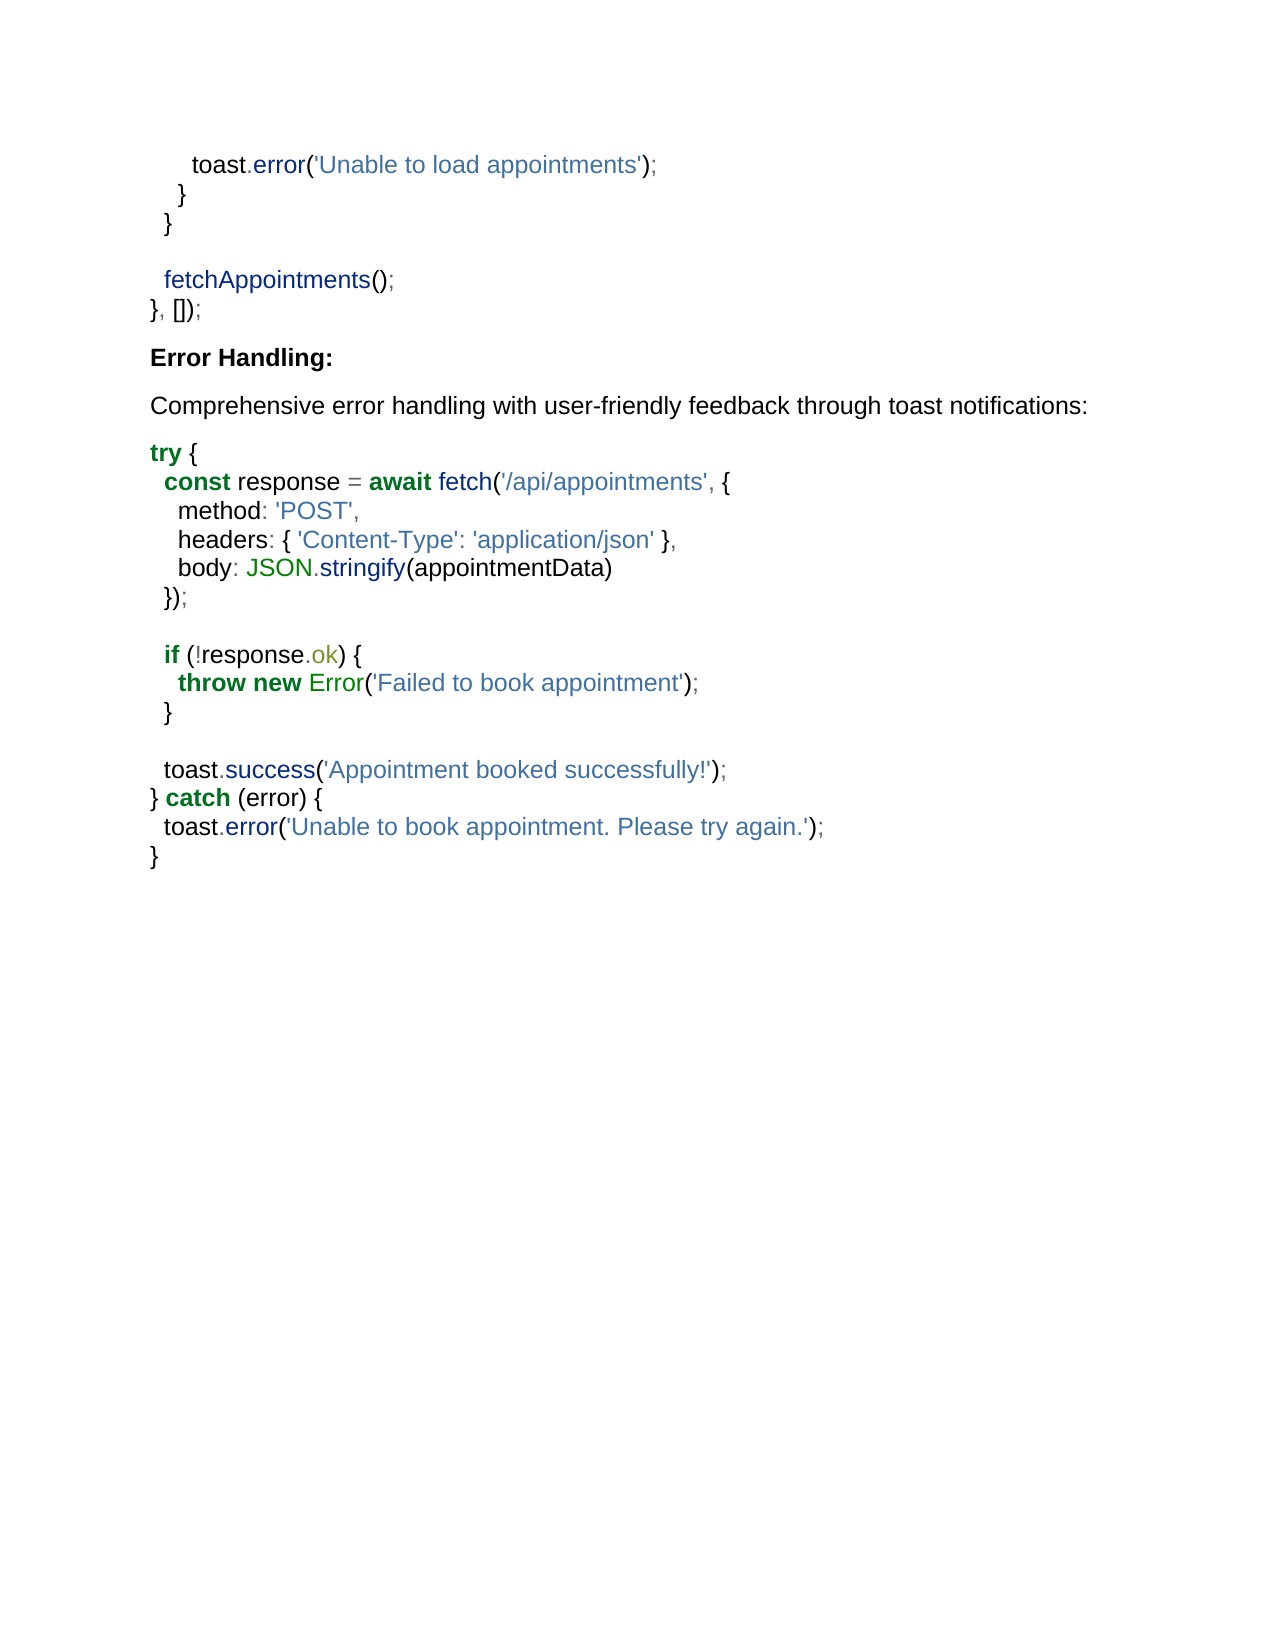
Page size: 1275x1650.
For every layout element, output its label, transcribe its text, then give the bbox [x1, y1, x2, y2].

text Comprehensive error handling with user-friendly feedback through toast notifications: [150, 391, 1125, 419]
text Error Handling: [150, 343, 1125, 372]
text try { const response = await fetch('/api/appointments', { method: 'POST', headers: { 'Content-Type': 'application/json' }, body: JSON.stringify(appointmentData) }); if (!response.ok) { throw new Error('Failed to book appointment'); } toast.success('Appointment booked successfully!'); } catch (error) { toast.error('Unable to book appointment. Please try again.'); } [150, 438, 1125, 869]
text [150, 150, 1125, 322]
